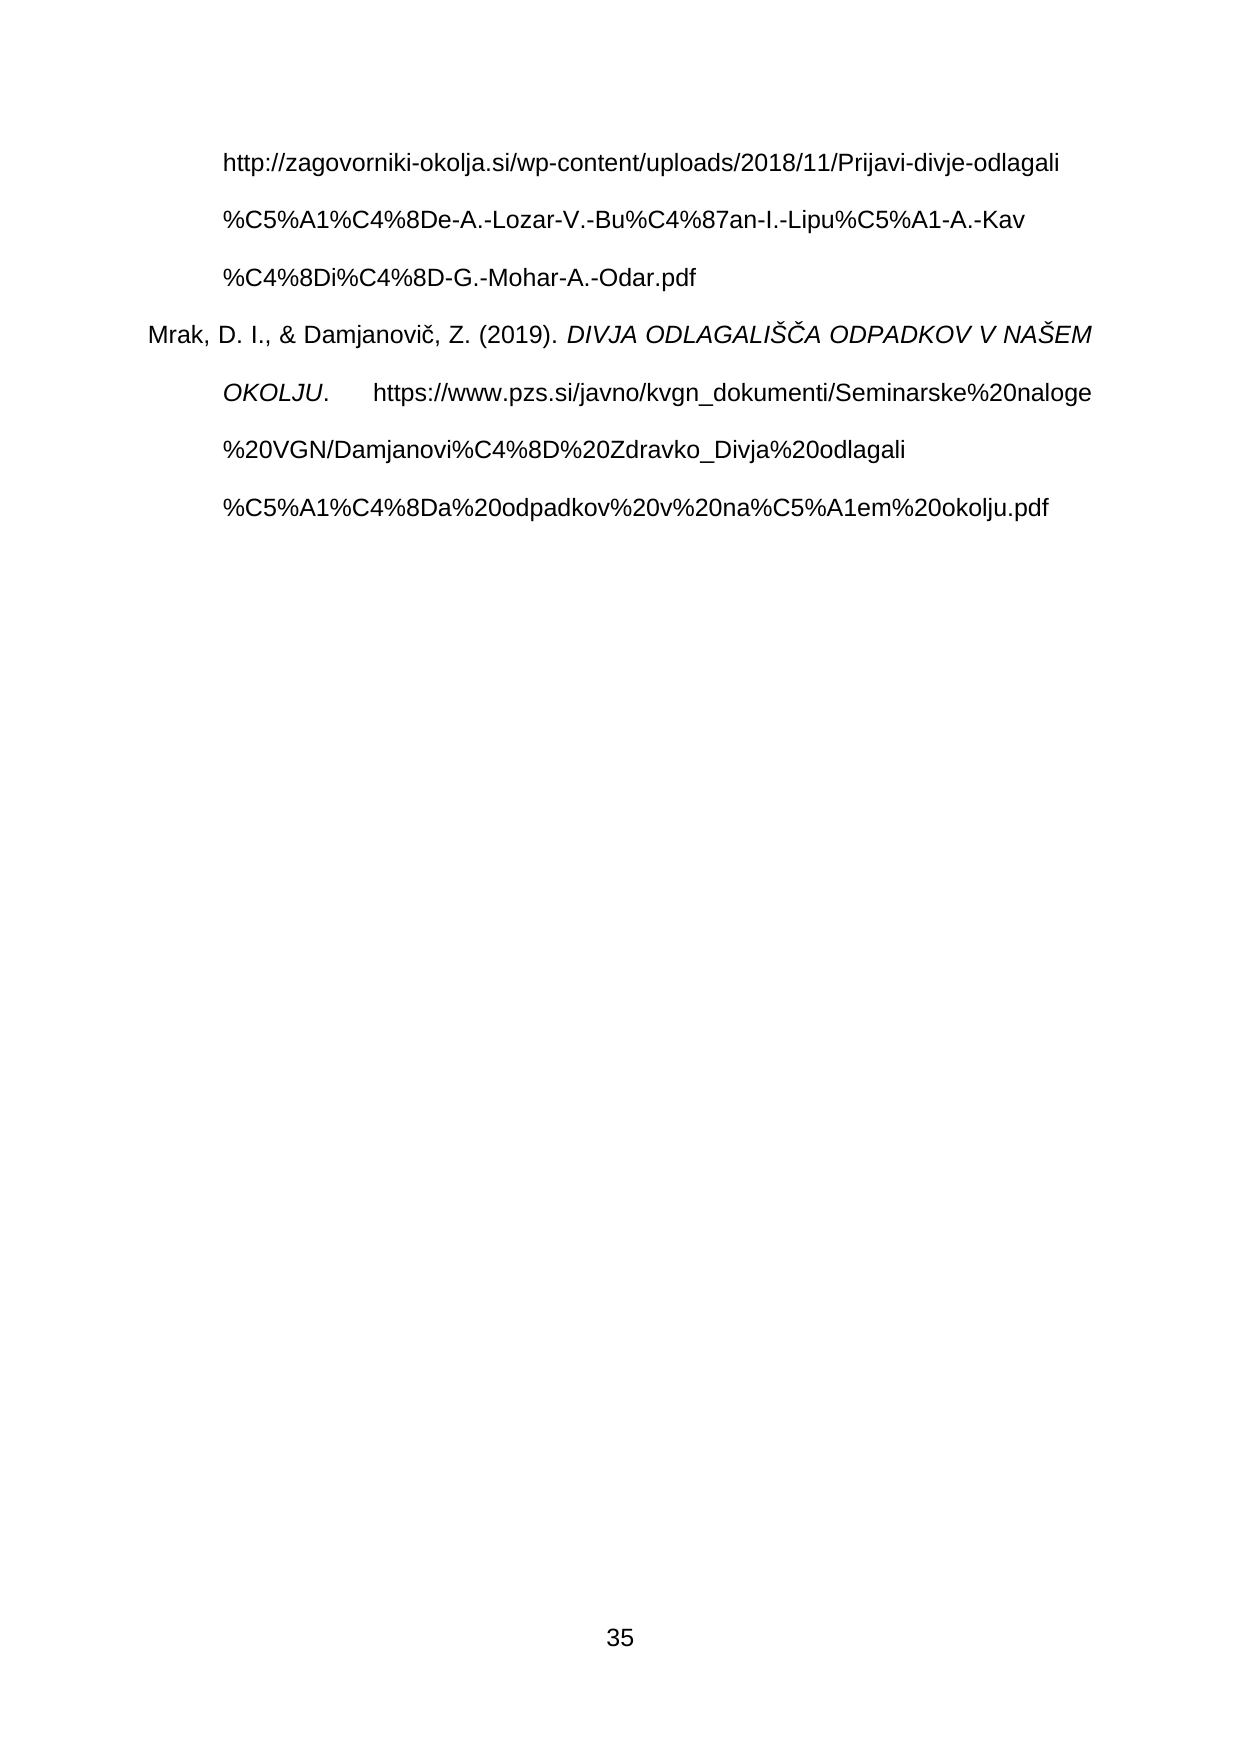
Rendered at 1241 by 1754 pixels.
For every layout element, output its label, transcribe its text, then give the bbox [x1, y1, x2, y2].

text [148, 148, 1093, 291]
text Mrak, D. I., & Damjanovič, Z. (2019). DIVJA ODLAGALIŠČA ODPADKOV V NAŠEM OKOLJU. https://www.pzs.si/javno/kvgn_dokumenti/Seminarske%20naloge%20VGN/Damjanovi%C4%8D%20Zdravko_Divja%20odlagali%C5%A1%C4%8Da%20odpadkov%20v%20na%C5%A1em%20okolju.pdf [148, 320, 1093, 521]
